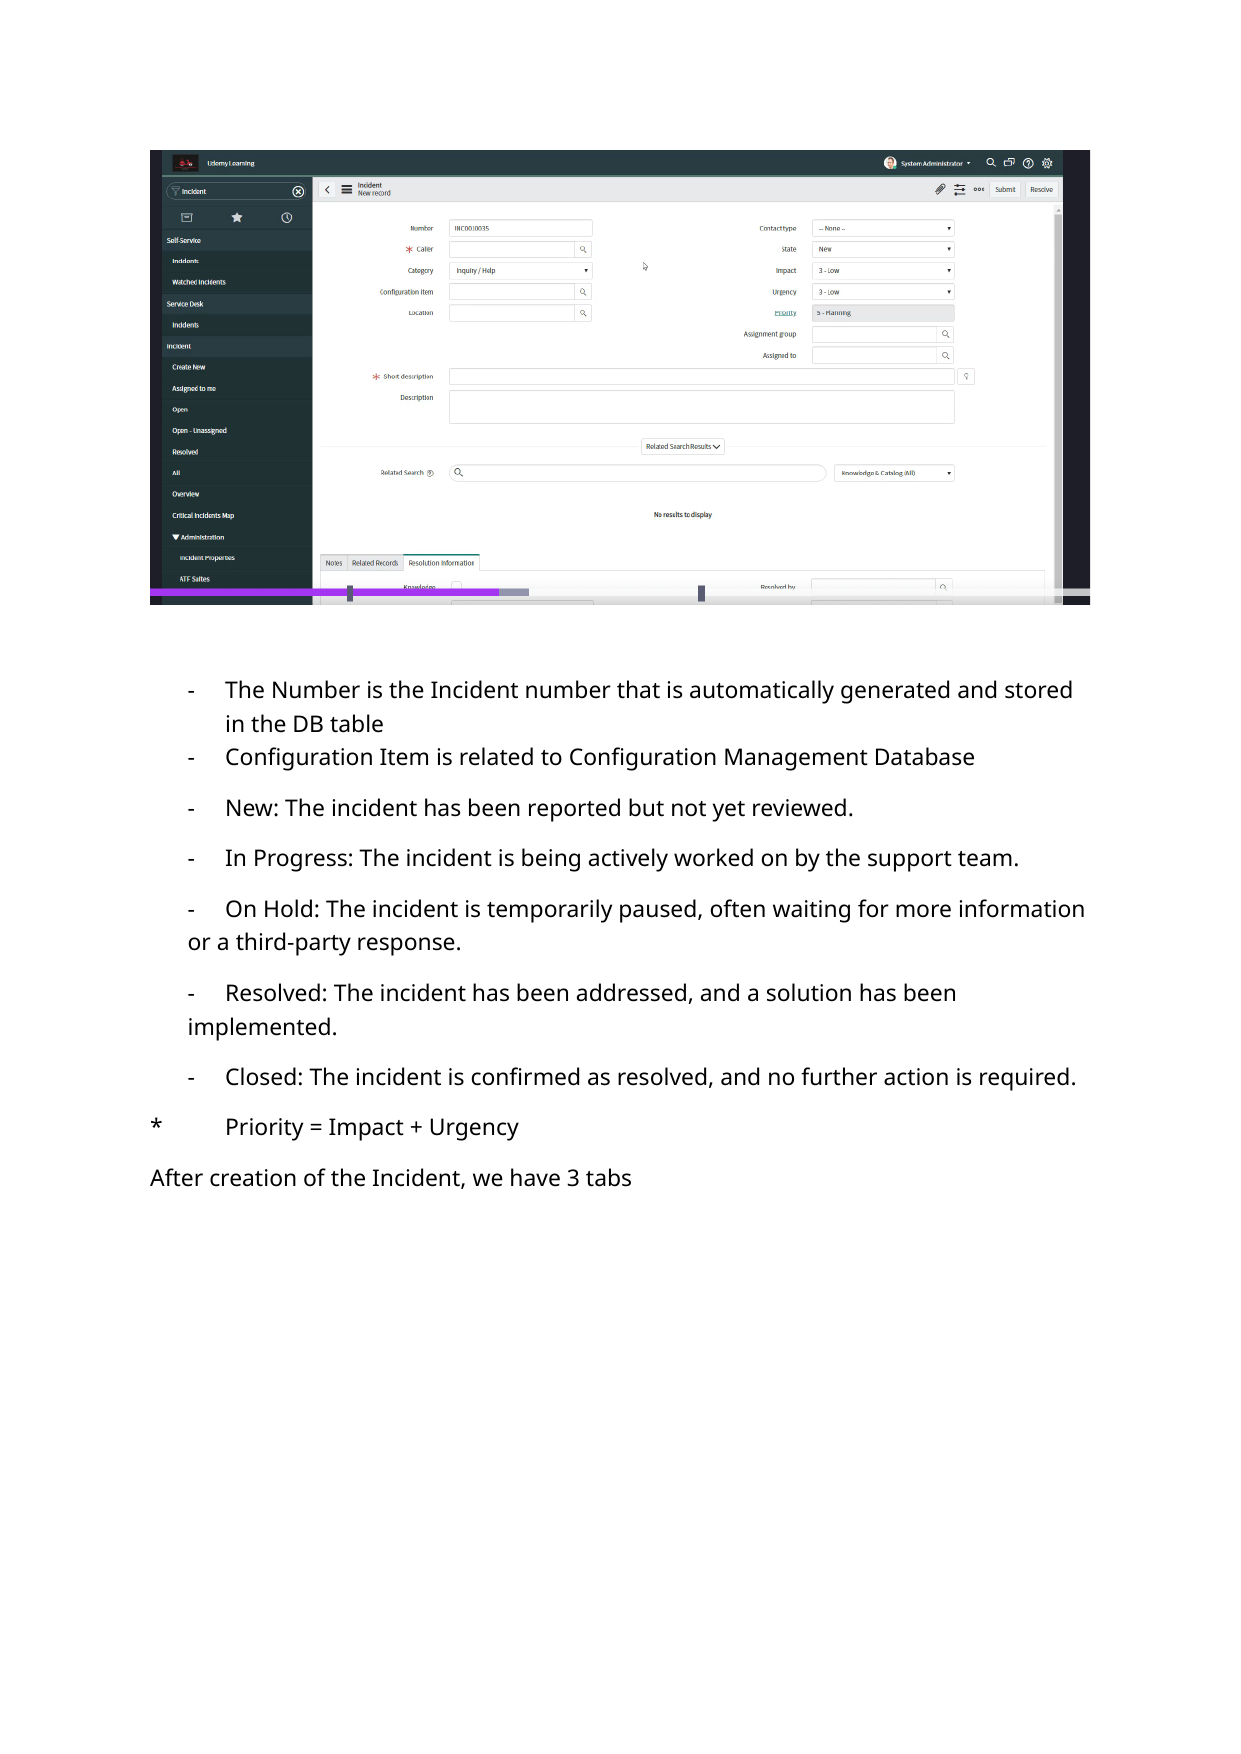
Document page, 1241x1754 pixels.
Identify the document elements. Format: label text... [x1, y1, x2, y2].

text * Priority = Impact + Urgency [150, 1111, 1090, 1142]
list Configuration Item is related to Configuration Management Database [187, 741, 1090, 772]
text - In Progress: The incident is being actively worked on by the support team. [187, 842, 1090, 873]
text - On Hold: The incident is temporarily paused, often waiting for more information or a third-party response. [187, 892, 1090, 957]
list The Number is the Incident number that is automatically generated and stored in the DB table [187, 674, 1090, 739]
text - New: The incident has been reported but not yet reviewed. [187, 792, 1090, 823]
picture [150, 150, 1091, 605]
text - Closed: The incident is confirmed as resolved, and no further action is required. [187, 1061, 1090, 1092]
text - Resolved: The incident has been addressed, and a solution has been implemented. [187, 977, 1090, 1042]
text After creation of the Incident, we have 3 tabs [150, 1162, 1090, 1193]
